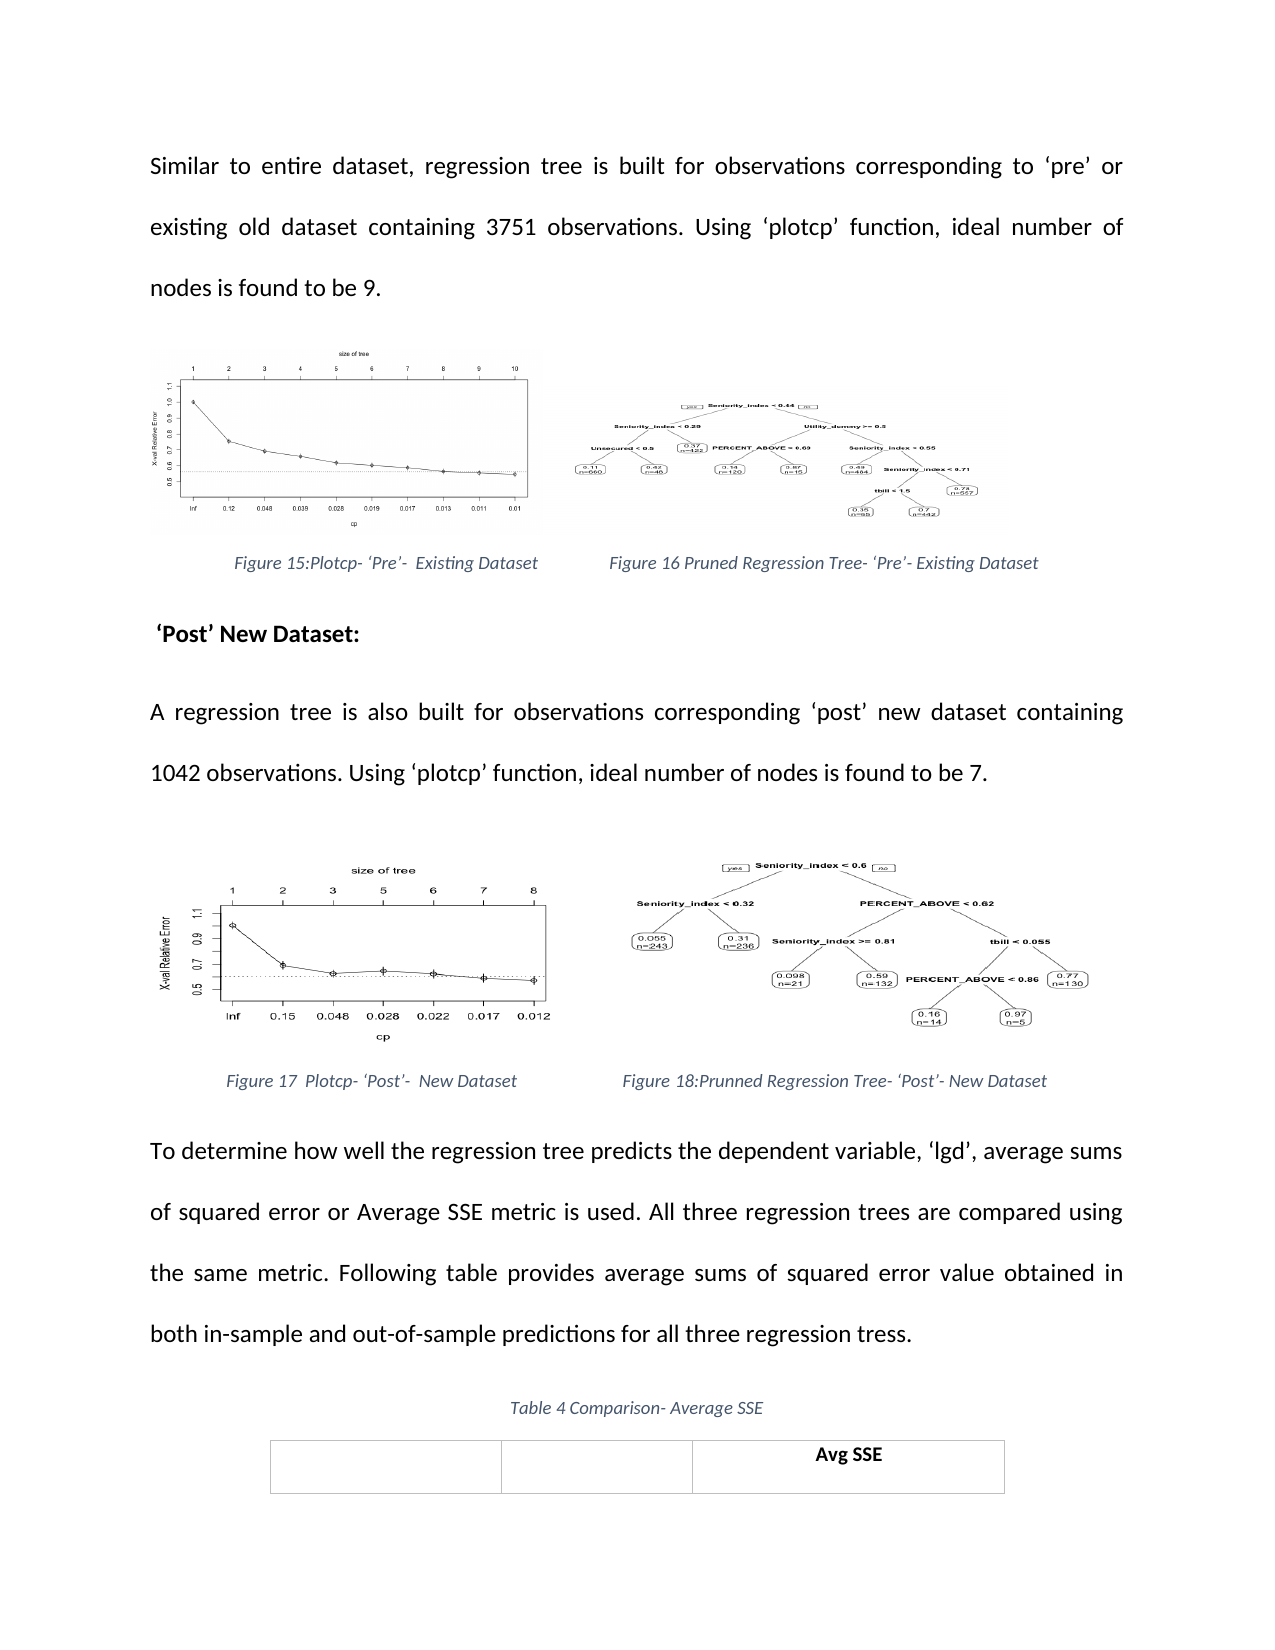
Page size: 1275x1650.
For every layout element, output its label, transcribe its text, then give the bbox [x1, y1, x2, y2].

text ‘Post’ New Dataset: [150, 618, 1125, 649]
picture [155, 864, 579, 1052]
table_header [502, 1441, 692, 1493]
text Similar to entire dataset, regression tree is built for observations corresponding to ‘pre’ or existing old dataset containing 3751 observations. Using ‘plotcp’ function, ideal number of nodes is found to be 9. [150, 150, 1125, 303]
picture [595, 834, 1125, 1052]
text Table 4 Comparison- Average SSE [150, 1396, 1125, 1419]
text To determine how well the regression tree predicts the dependent variable, ‘lgd’, average sums of squared error or Average SSE metric is used. All three regression trees are compared using the same metric. Following table provides average sums of squared error value obtained in both in-sample and out-of-sample predictions for all three regression tress. [150, 1135, 1125, 1349]
text Figure 17 Plotcp- ‘Post’- New Dataset Figure 18:Prunned Regression Tree- ‘Post’- New Dataset [150, 1069, 1125, 1092]
table_header [271, 1441, 501, 1493]
text A regression tree is also built for observations corresponding ‘post’ new dataset containing 1042 observations. Using ‘plotcp’ function, ideal number of nodes is found to be 7. [150, 696, 1125, 787]
text Figure 15:Plotcp- ‘Pre’- Existing Dataset Figure 16 Pruned Regression Tree- ‘Pre’- Existing Dataset [150, 552, 1125, 574]
picture [150, 349, 1010, 535]
table_header Avg SSE [693, 1441, 1004, 1493]
